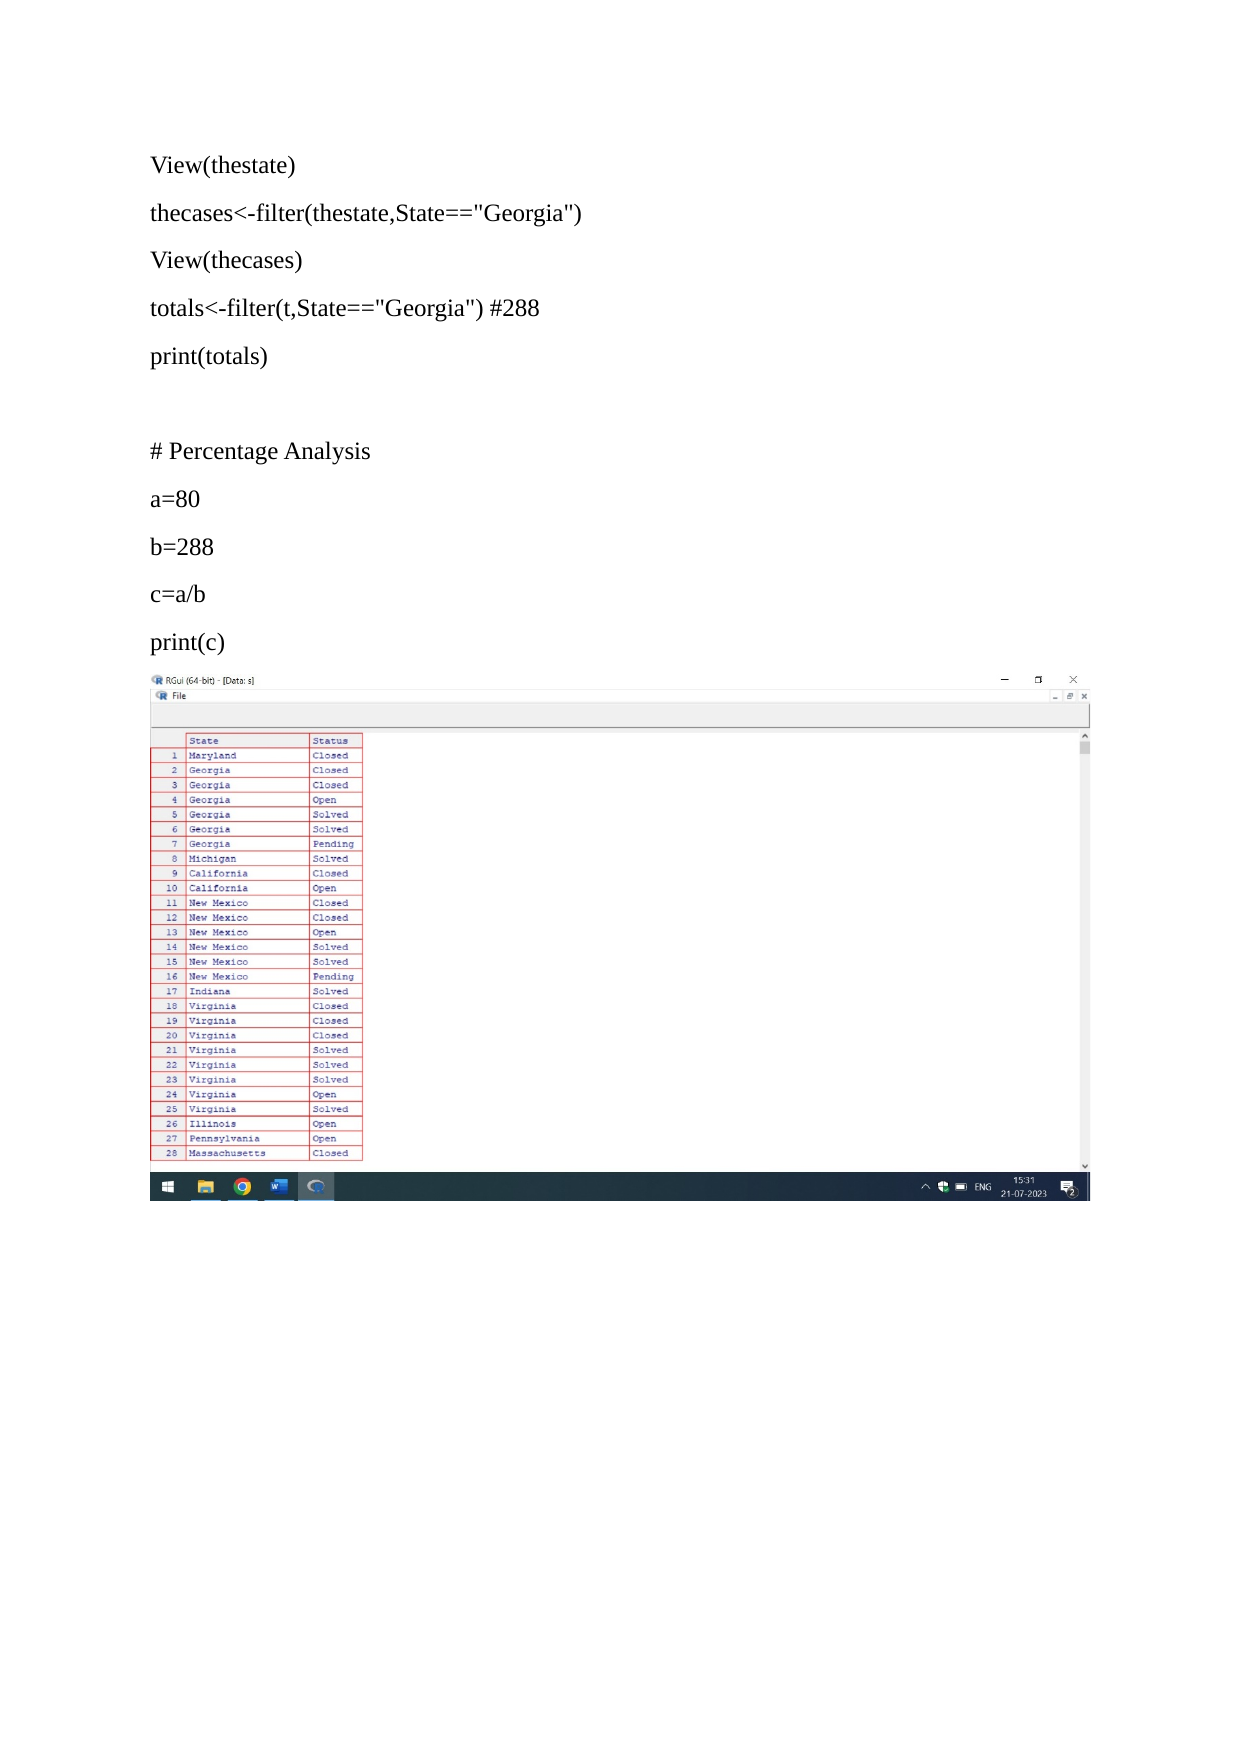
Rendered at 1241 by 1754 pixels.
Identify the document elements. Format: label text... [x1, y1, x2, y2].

text b=288 [150, 532, 1090, 560]
text View(thecases) [150, 245, 1090, 274]
text totals<-filter(t,State=="Georgia") #288 [150, 293, 1090, 322]
text View(thestate) [150, 150, 1090, 179]
text thecases<-filter(thestate,State=="Georgia") [150, 198, 1090, 226]
text print(totals) [150, 341, 1090, 369]
picture [150, 674, 1091, 1201]
text c=a/b [150, 579, 1090, 608]
text a=80 [150, 484, 1090, 513]
text # Percentage Analysis [150, 436, 1090, 465]
text print(c) [150, 627, 1090, 656]
